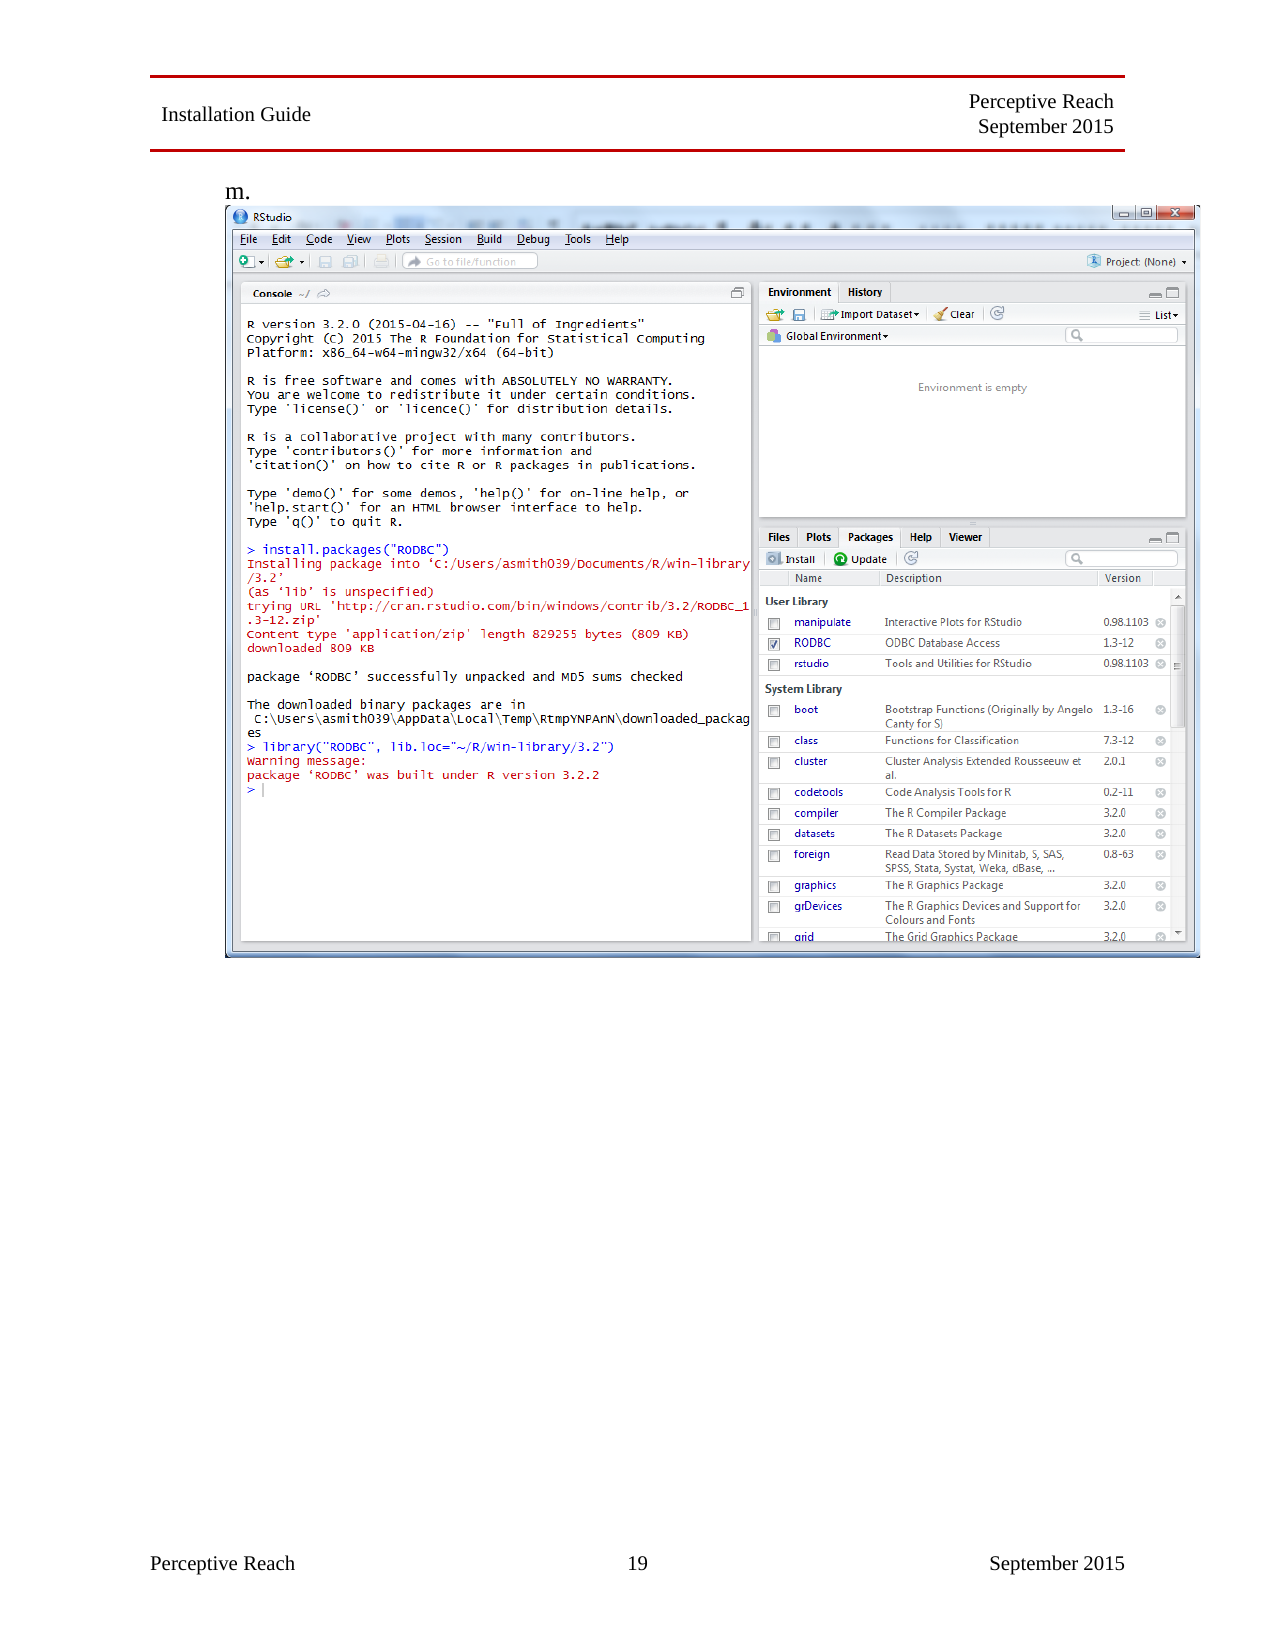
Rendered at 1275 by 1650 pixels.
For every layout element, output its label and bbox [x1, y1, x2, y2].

picture [225, 205, 1200, 958]
